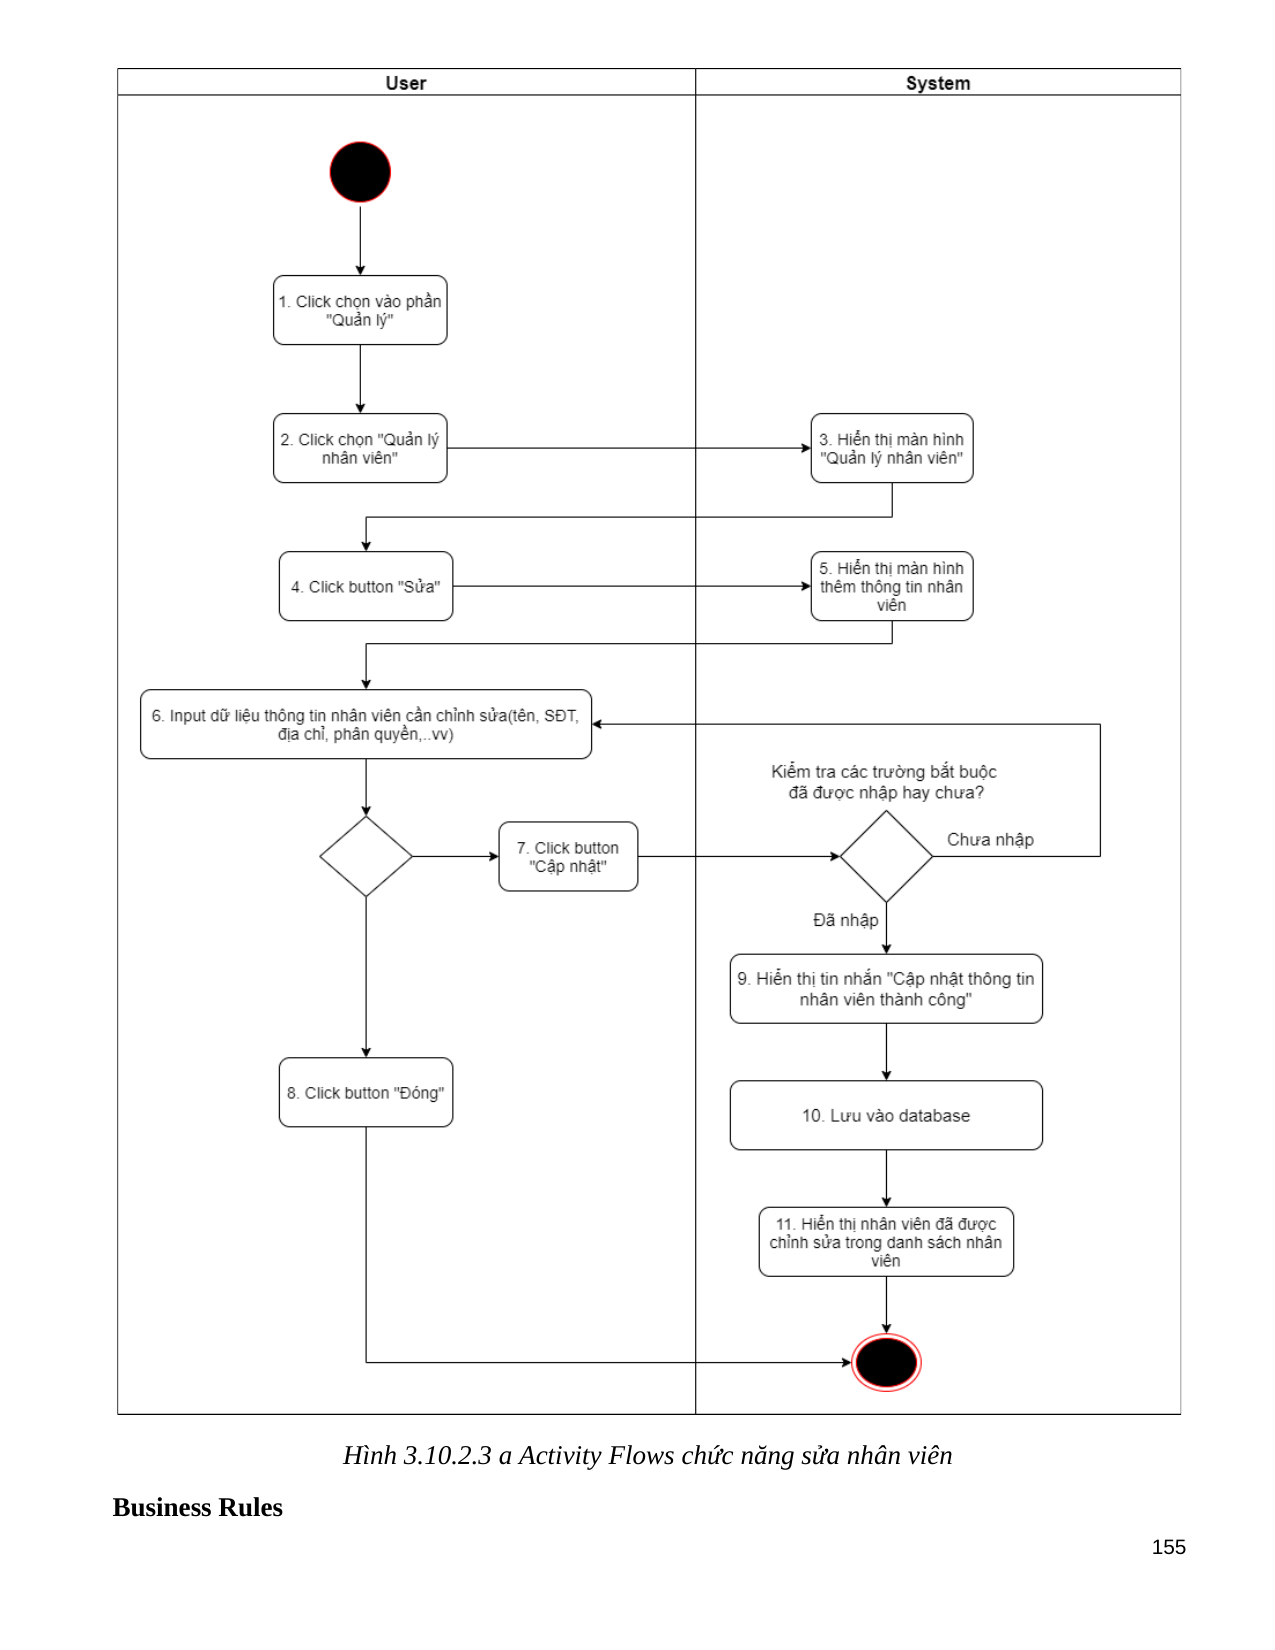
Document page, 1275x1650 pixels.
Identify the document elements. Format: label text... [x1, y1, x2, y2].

text Hình 3.10.2.3 a Activity Flows chức năng sửa nhân viên [112, 1439, 1186, 1470]
picture [117, 68, 1182, 1415]
text Business Rules [112, 1491, 1186, 1522]
